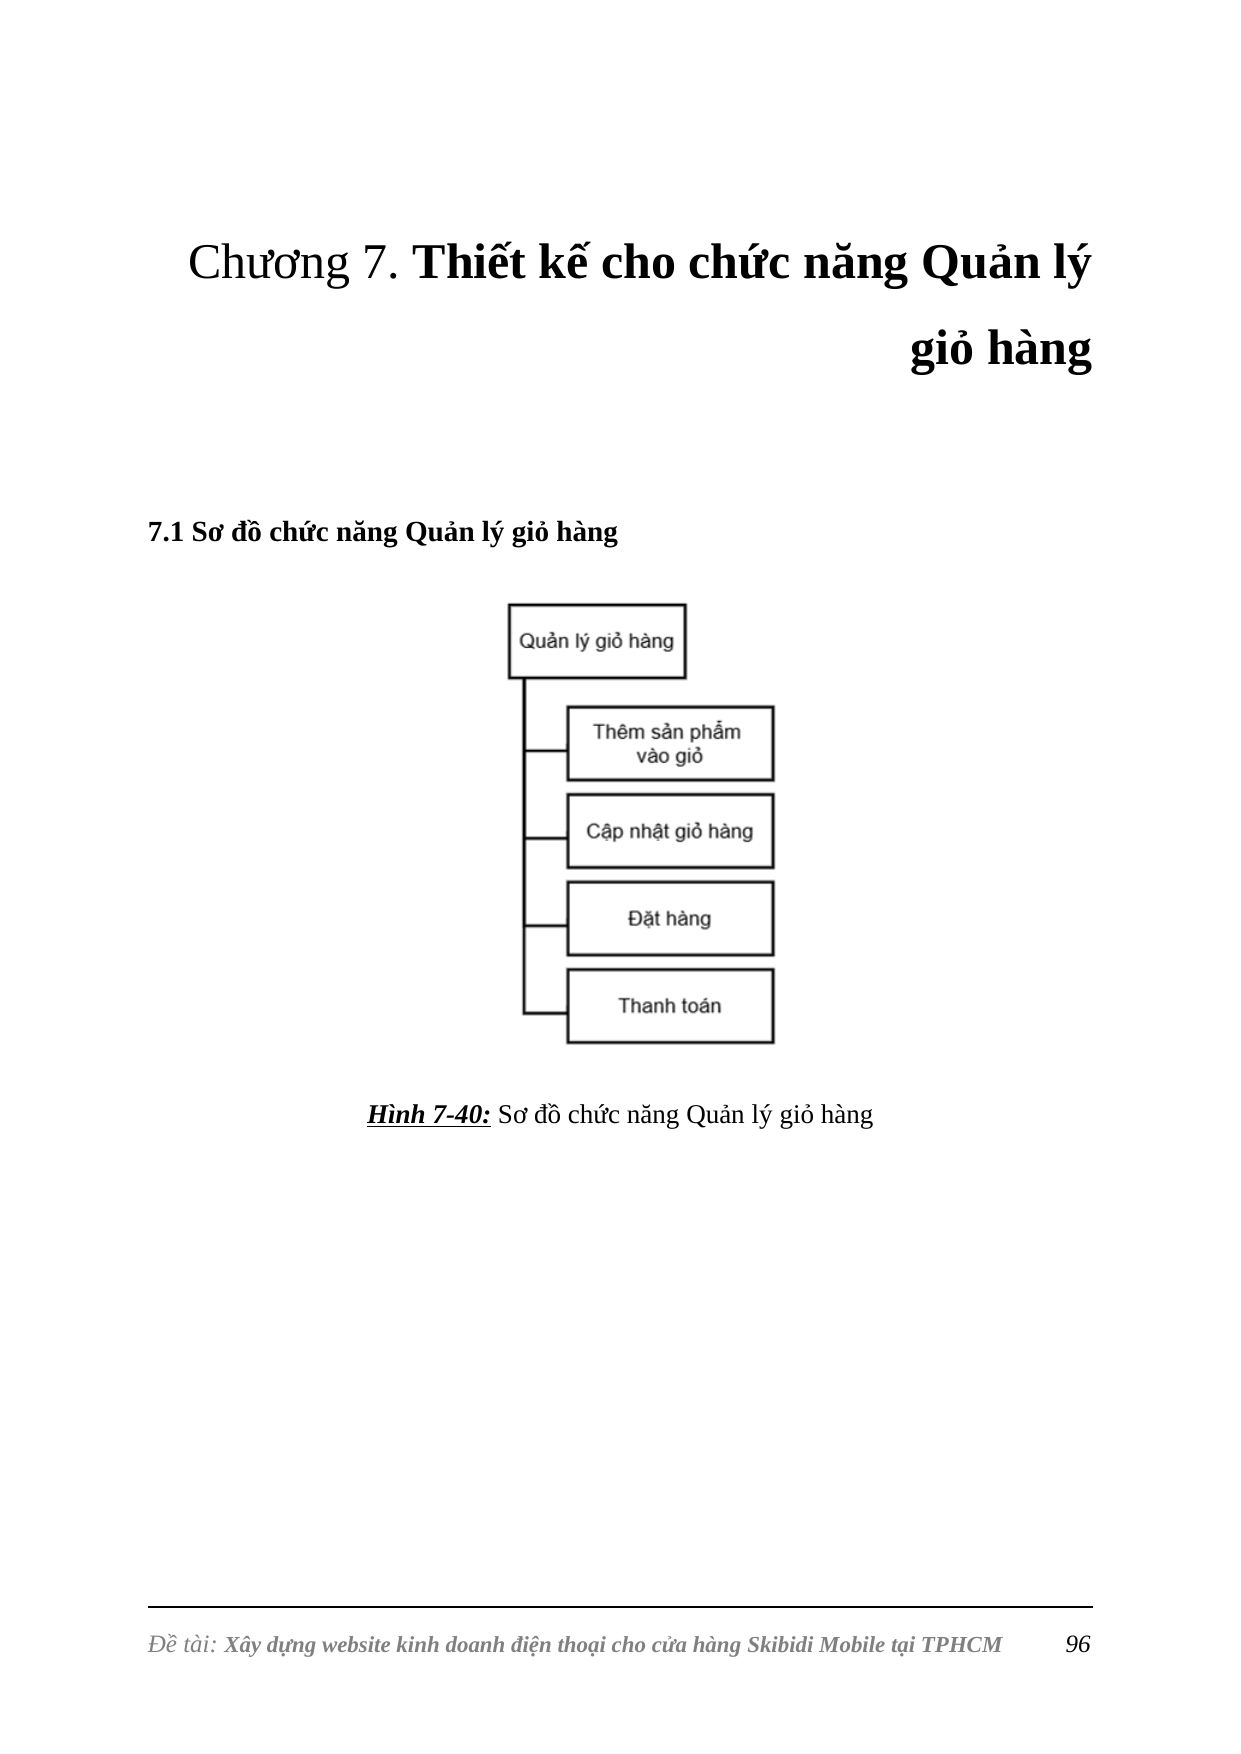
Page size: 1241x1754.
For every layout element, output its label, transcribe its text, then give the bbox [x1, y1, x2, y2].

subtitle Thiết kế cho chức năng Quản lý giỏ hàng [148, 232, 1092, 376]
picture [487, 575, 813, 1077]
subtitle Sơ đồ chức năng Quản lý giỏ hàng [148, 504, 1092, 550]
